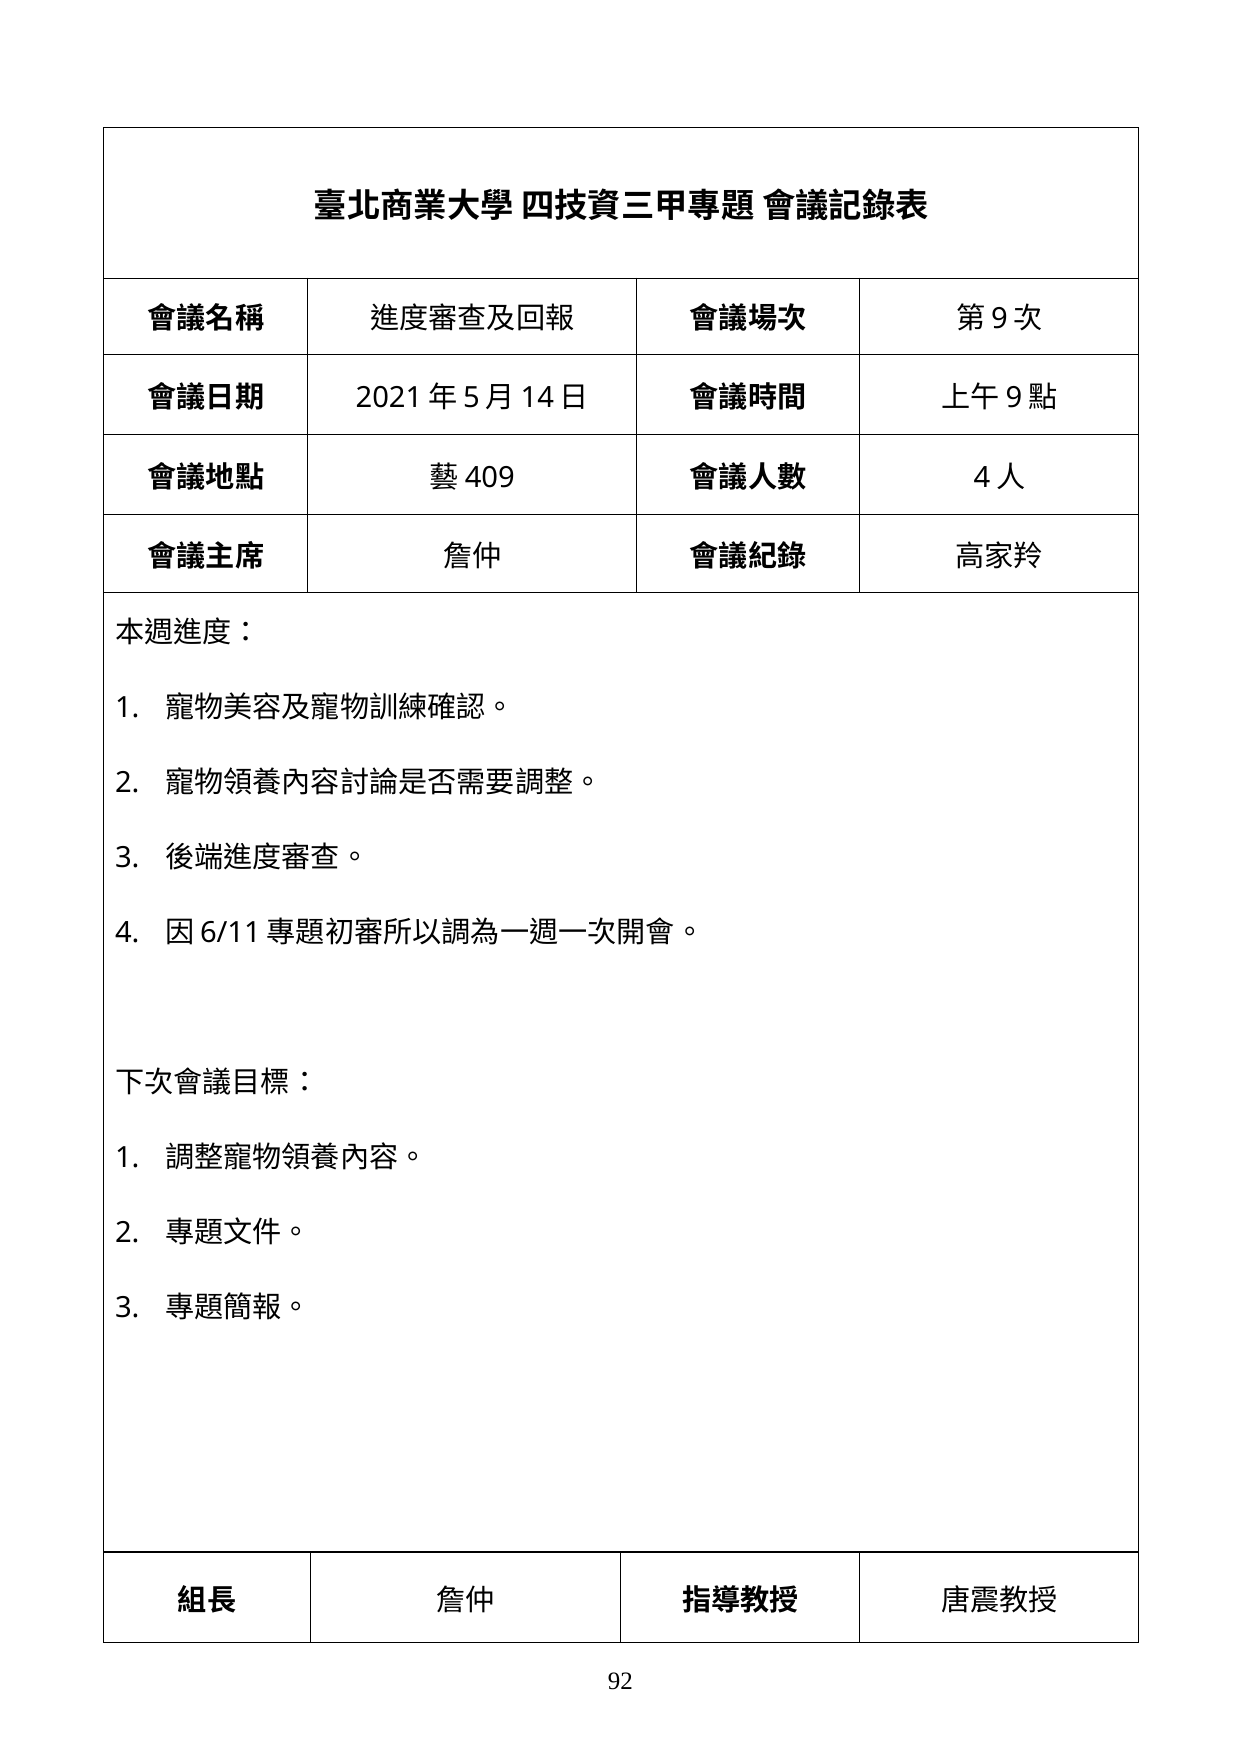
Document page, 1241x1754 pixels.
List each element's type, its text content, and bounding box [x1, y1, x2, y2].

table_cell 上午9點 [860, 355, 1138, 434]
table_cell 指導教授 [621, 1553, 859, 1642]
table_cell 藝409 [308, 435, 636, 514]
table_cell 第9次 [860, 279, 1138, 354]
table_cell 會議地點 [104, 435, 307, 514]
table_cell 會議名稱 [104, 279, 307, 354]
table_cell 本週進度： 寵物美容及寵物訓練確認。 寵物領養內容討論是否需要調整。 後端進度審查。 因6/11專題初審所以調為一週一次開會。 下次會議目標： 調整寵物領養內容。 專題文件。 專題簡報。 [104, 593, 1138, 1551]
table_cell 4人 [860, 435, 1138, 514]
table_cell 高家羚 [860, 515, 1138, 592]
table_cell 詹仲 [311, 1553, 620, 1642]
table_cell 會議主席 [104, 515, 307, 592]
table_cell 進度審查及回報 [308, 279, 636, 354]
table_cell 會議日期 [104, 355, 307, 434]
table_cell 會議紀錄 [637, 515, 859, 592]
table_cell 2021年5月14日 [308, 355, 636, 434]
table_cell 唐震教授 [860, 1553, 1138, 1642]
table_cell 詹仲 [308, 515, 636, 592]
table_cell 會議場次 [637, 279, 859, 354]
table_cell 會議時間 [637, 355, 859, 434]
table_cell 會議人數 [637, 435, 859, 514]
table_header 臺北商業大學 四技資三甲專題 會議記錄表 [104, 128, 1138, 278]
table_cell 組長 [104, 1553, 310, 1642]
